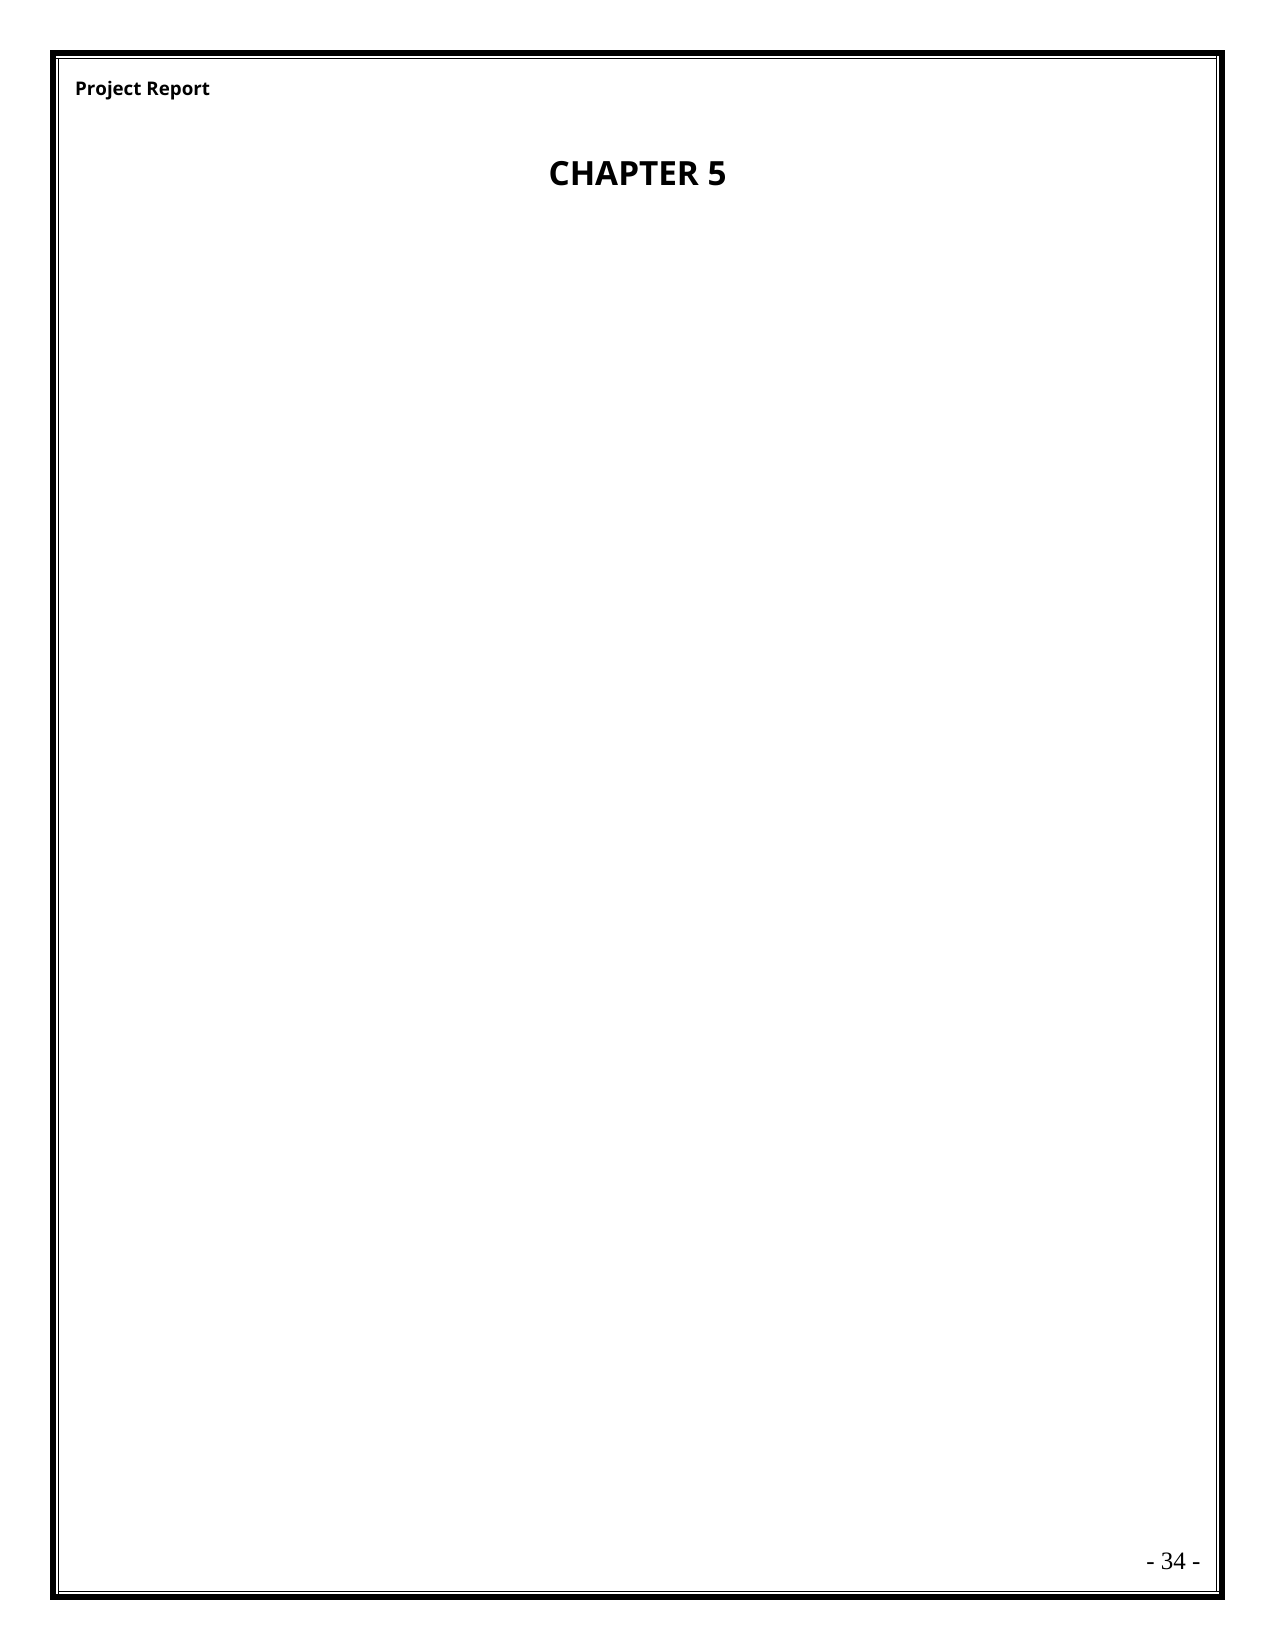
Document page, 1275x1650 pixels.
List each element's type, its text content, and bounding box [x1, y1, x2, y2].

text Chapter 5 [75, 150, 1200, 195]
